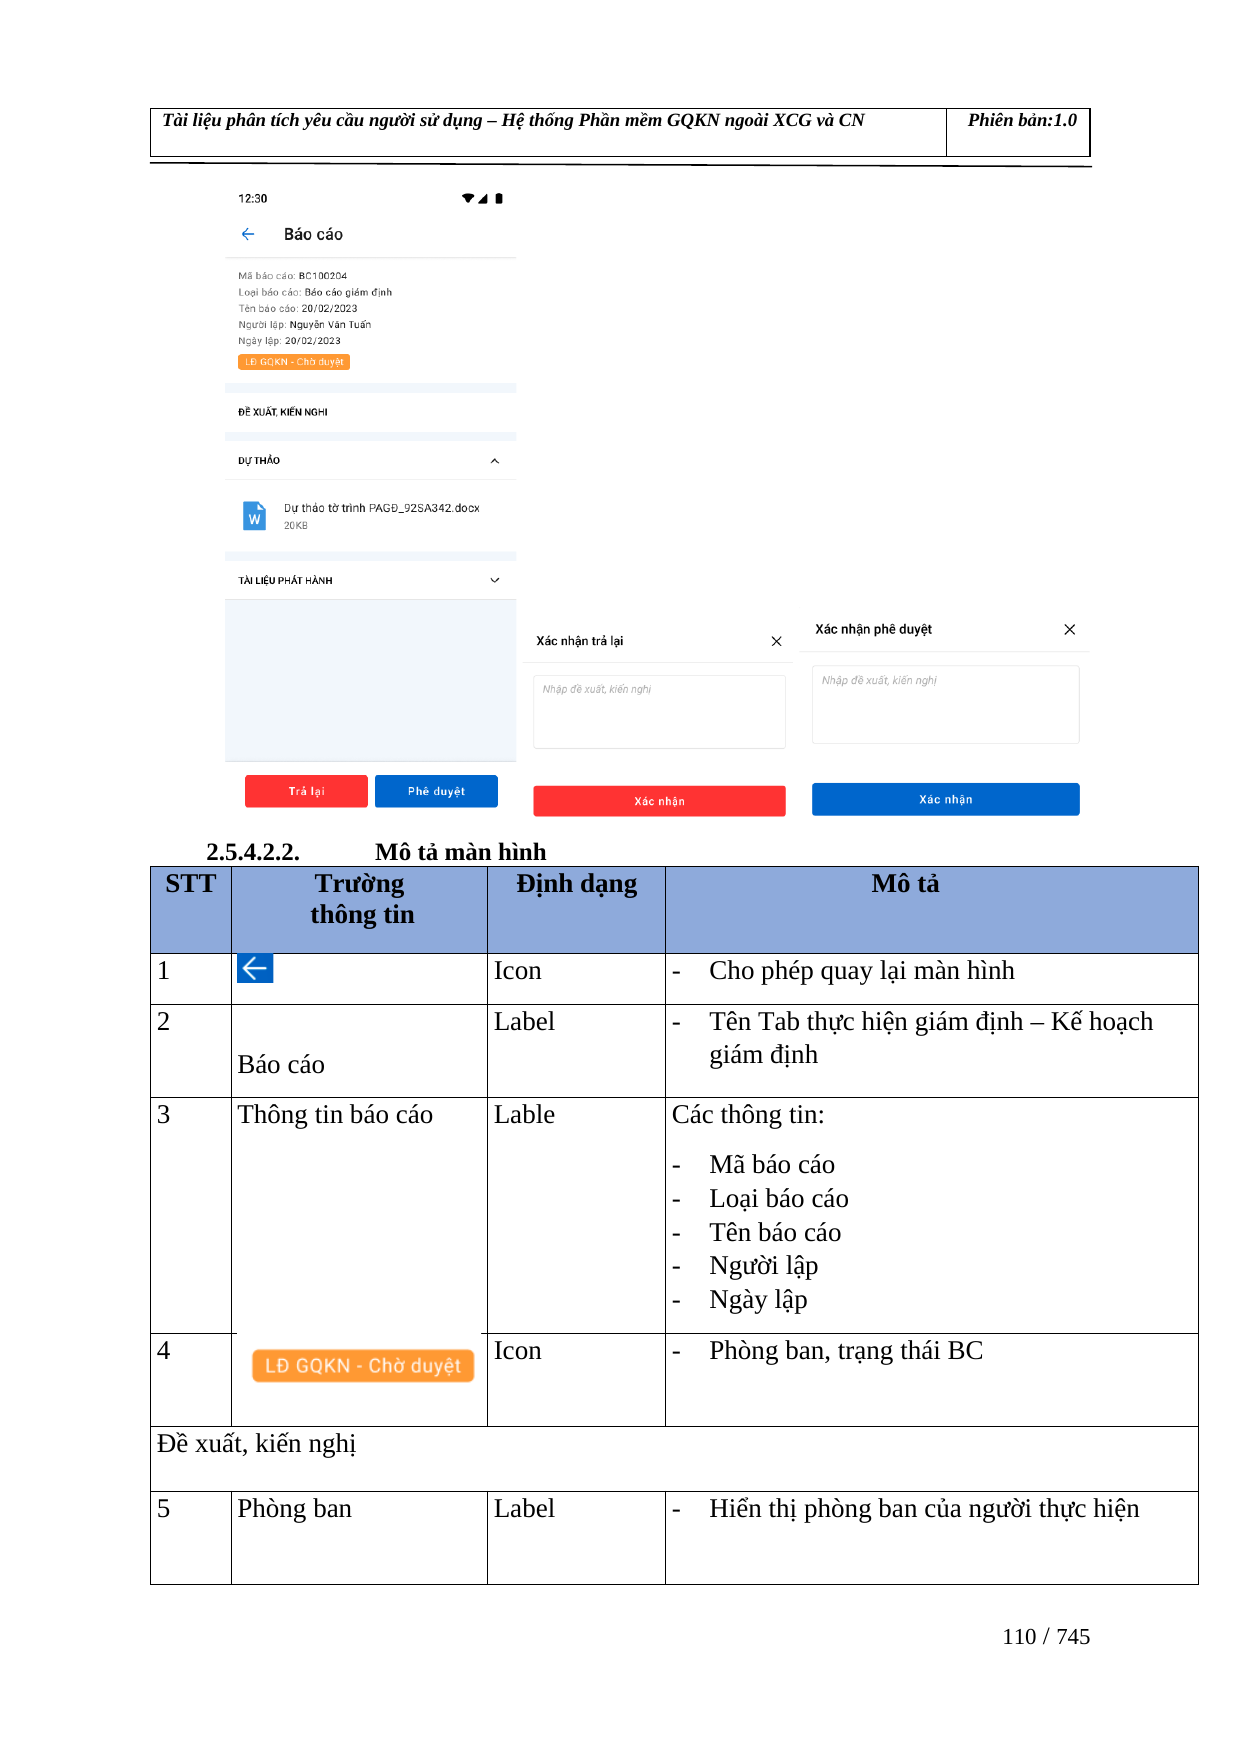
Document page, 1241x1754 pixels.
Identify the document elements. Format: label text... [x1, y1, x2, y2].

table_header STT [151, 867, 231, 953]
table_cell Icon [488, 954, 665, 1004]
subtitle Mô tả màn hình [206, 837, 1090, 866]
table_cell Hiển thị phòng ban của người thực hiện [666, 1492, 1198, 1584]
picture [225, 185, 517, 833]
table_cell 5 [151, 1492, 231, 1584]
table_header Mô tả [666, 867, 1198, 953]
table_cell [232, 954, 487, 1004]
table_cell Icon [488, 1334, 665, 1426]
table_cell Lable [488, 1098, 665, 1333]
table_cell Tên Tab thực hiện giám định – Kế hoạch giám định [666, 1005, 1198, 1097]
table_cell Báo cáo [232, 1005, 487, 1097]
table_cell Đề xuất, kiến nghị [151, 1427, 1198, 1491]
table_cell 2 [151, 1005, 231, 1097]
table_cell 1 [151, 954, 231, 1004]
picture [237, 1333, 482, 1385]
table_cell Phòng ban, trạng thái BC [666, 1334, 1198, 1426]
table_header Định dạng [488, 867, 665, 953]
picture [522, 622, 793, 833]
table_cell Các thông tin: Mã báo cáo Loại báo cáo Tên báo cáo Người lập Ngày lập [666, 1098, 1198, 1333]
table_cell Label [488, 1005, 665, 1097]
table_cell Thông tin báo cáo [232, 1098, 487, 1333]
table_cell 4 [151, 1334, 231, 1426]
table_header Trường thông tin [232, 867, 487, 953]
table_cell Phòng ban [232, 1492, 487, 1584]
table_cell Label [488, 1492, 665, 1584]
picture [237, 953, 274, 983]
table_cell 3 [151, 1098, 231, 1333]
table_cell [232, 1334, 487, 1426]
table_cell Cho phép quay lại màn hình [666, 954, 1198, 1004]
picture [799, 607, 1090, 833]
